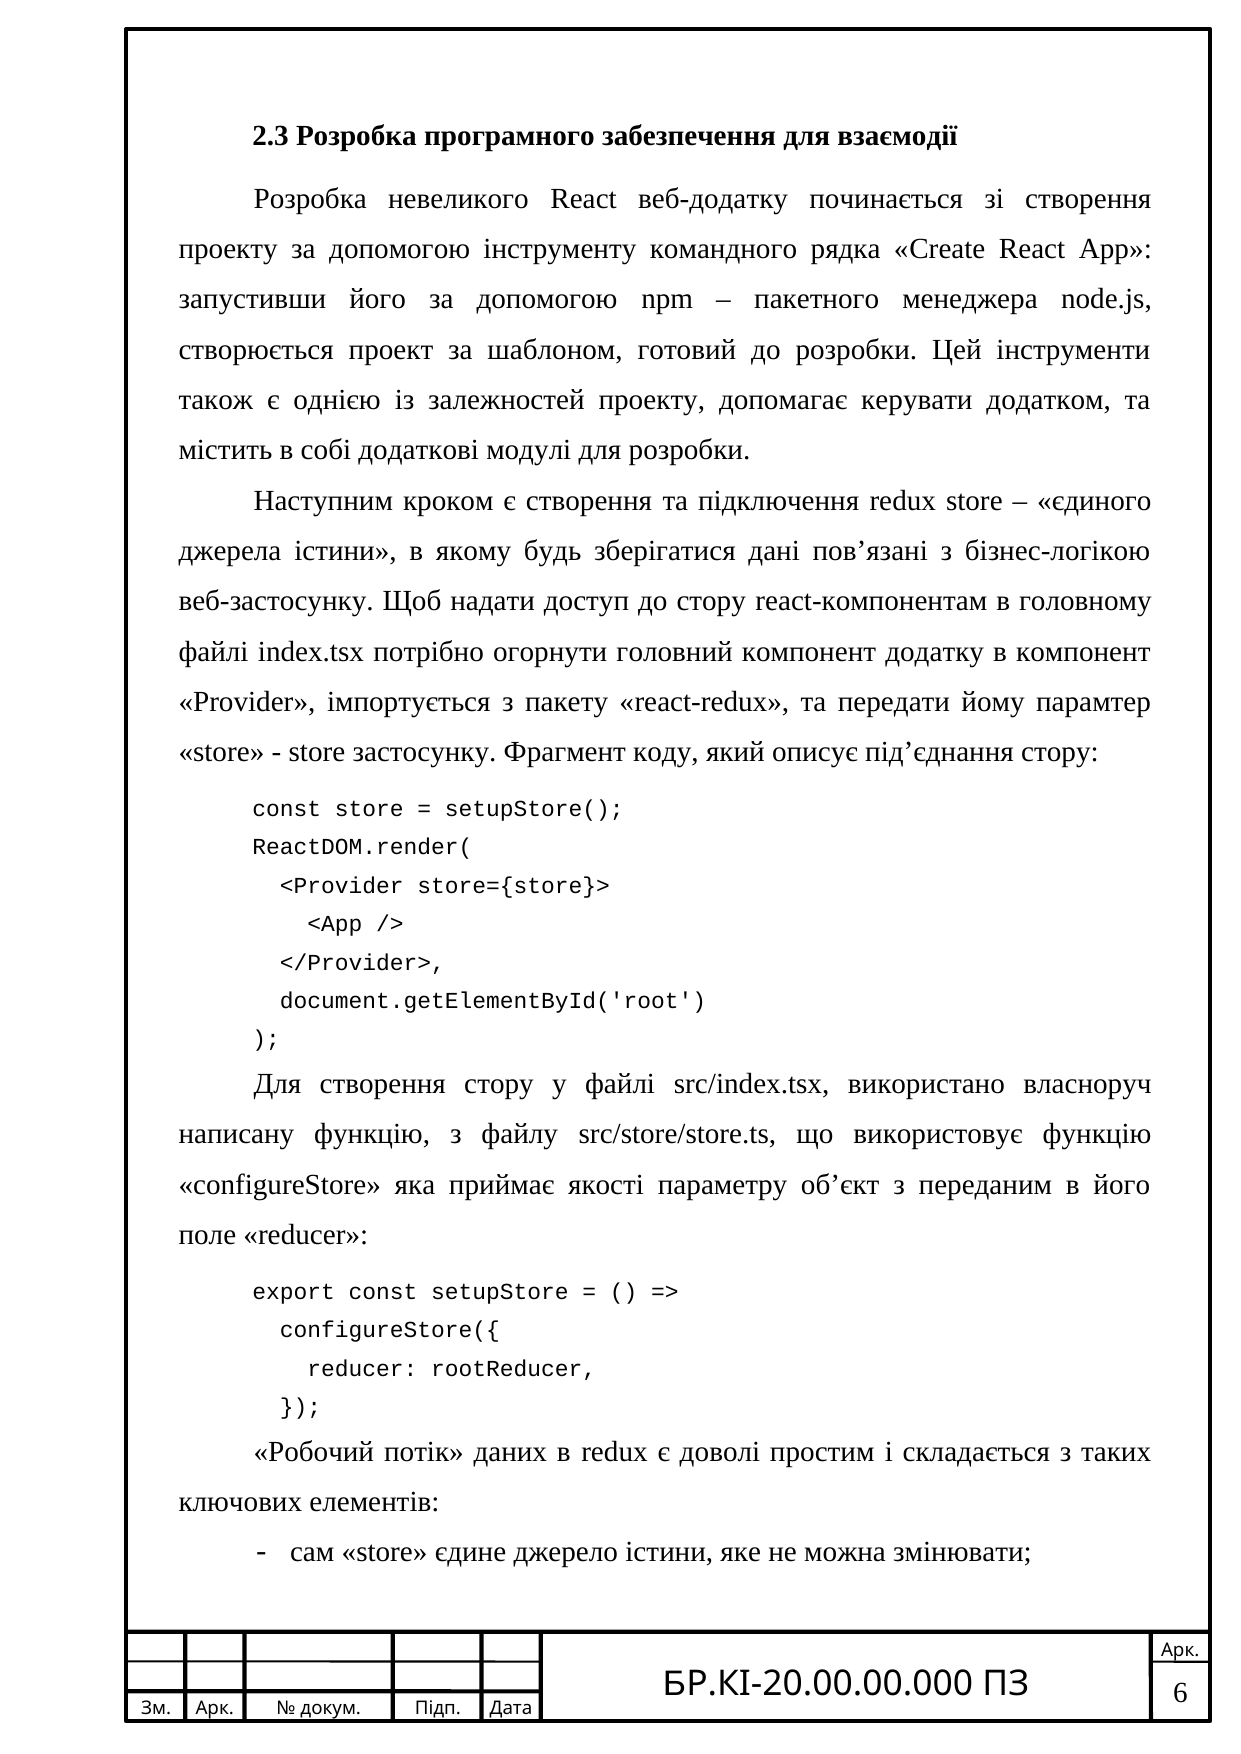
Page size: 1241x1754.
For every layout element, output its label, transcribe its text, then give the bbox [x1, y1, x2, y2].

text <Provider store={store}> [178, 874, 1152, 900]
text ); [178, 1028, 1152, 1054]
text configureStore({ [178, 1318, 1152, 1344]
text Для створення стору у файлі src/index.tsx, використано власноруч написану функцію, з файлу src/store/store.ts, що використовує функцію «configureStore» яка приймає якості параметру об’єкт з переданим в його поле «reducer»: [178, 1066, 1152, 1251]
text </Provider>, [178, 951, 1152, 977]
text Розробка невеликого React веб-додатку починається зі створення проекту за допомогою інструменту командного рядка «Create React App»: запустивши його за допомогою npm – пакетного менеджера node.js, створюється проект за шаблоном, готовий до розробки. Цей інструменти також є однією із залежностей проекту, допомагає керувати додатком, та містить в собі додаткові модулі для розробки. [178, 181, 1152, 466]
text }); [178, 1395, 1152, 1421]
subtitle 2.3 Розробка програмного забезпечення для взаємодії [252, 118, 1152, 152]
list сам «store» єдине джерело істини, яке не можна змінювати; [252, 1534, 1152, 1570]
text const store = setupStore(); [178, 797, 1152, 823]
text ReactDOM.render( [178, 836, 1152, 862]
text <App /> [178, 912, 1152, 938]
text export const setupStore = () => [178, 1280, 1152, 1306]
text Наступним кроком є створення та підключення redux store – «єдиного джерела істини», в якому будь зберігатися дані пов’язані з бізнес-логікою веб-застосунку. Щоб надати доступ до стору react-компонентам в головному файлі index.tsx потрібно огорнути головний компонент додатку в компонент «Provider», імпортується з пакету «react-redux», та передати йому парамтер «store» - store застосунку. Фрагмент коду, який описує під’єднання стору: [178, 483, 1152, 768]
text «Робочий потік» даних в redux є доволі простим і складається з таких ключових елементів: [178, 1434, 1152, 1518]
text reducer: rootReducer, [178, 1357, 1152, 1383]
text document.getElementById('root') [178, 989, 1152, 1015]
